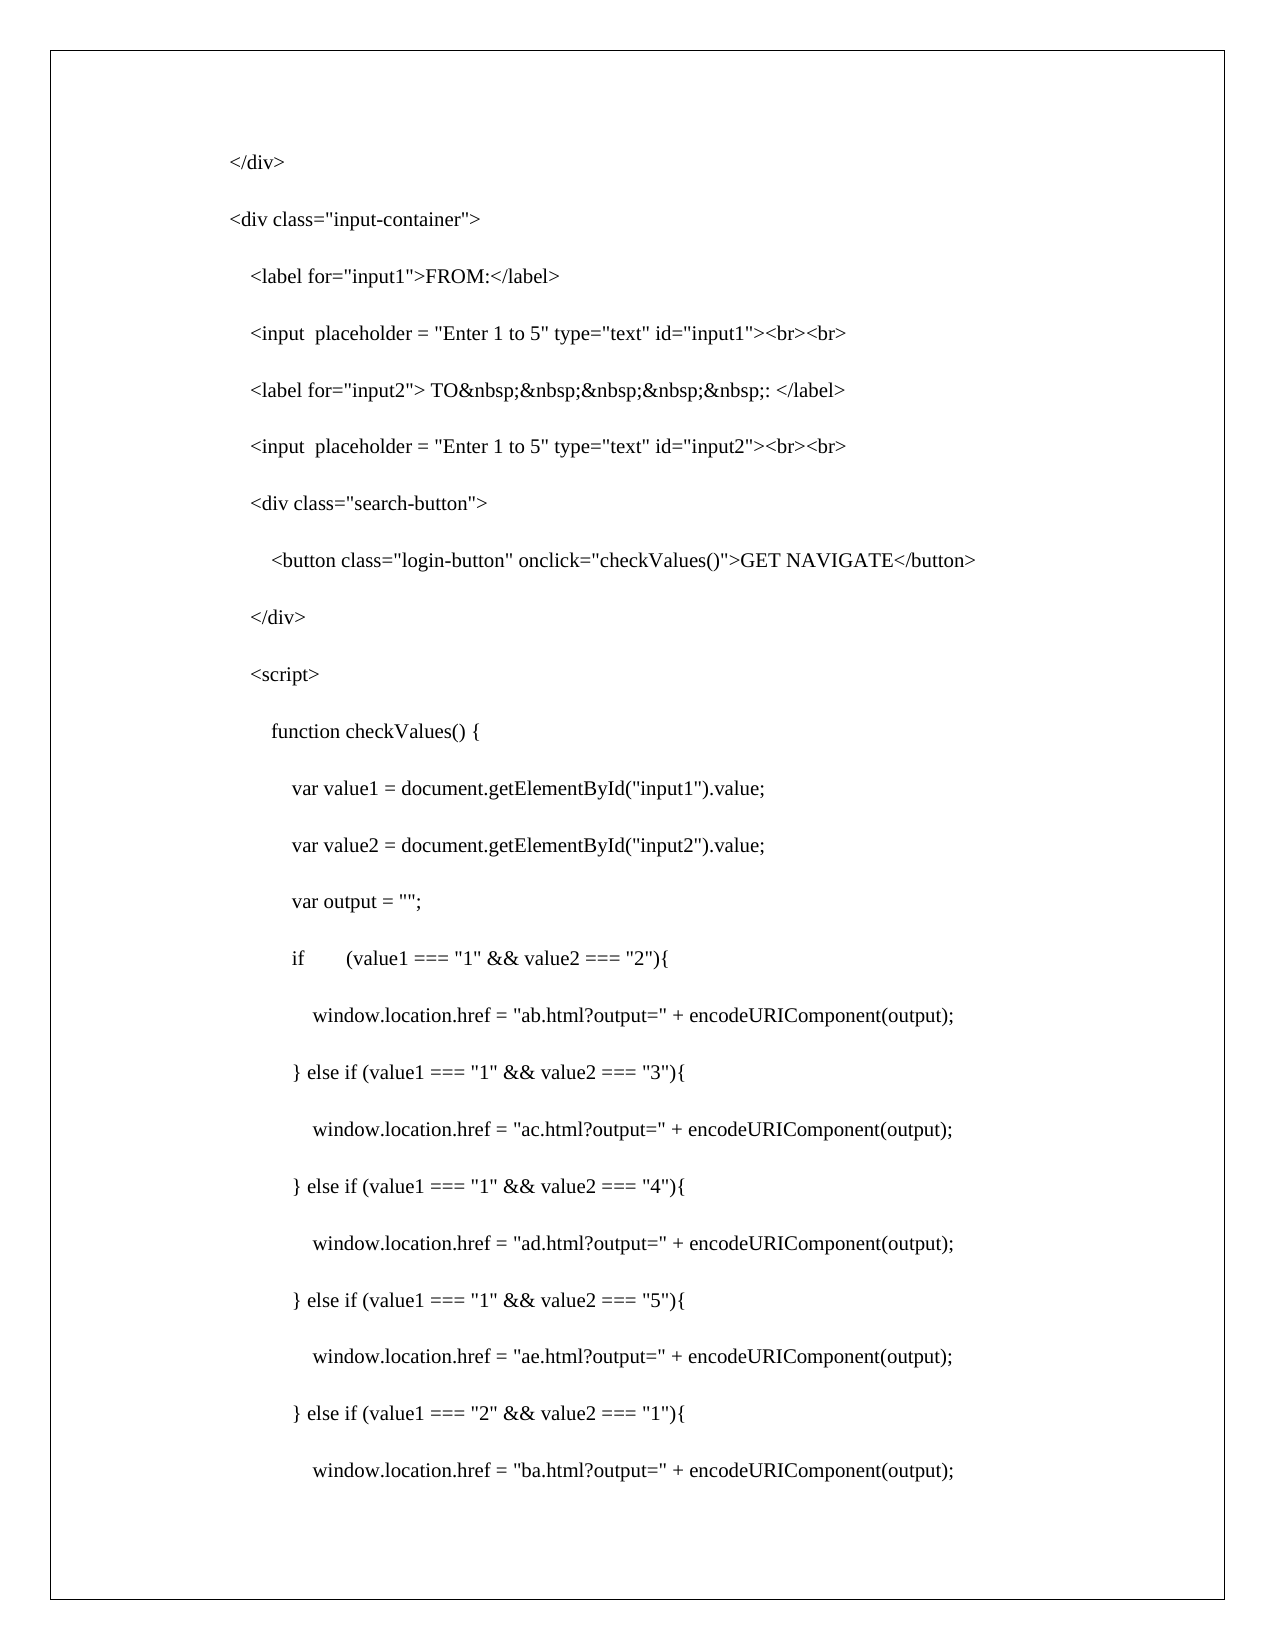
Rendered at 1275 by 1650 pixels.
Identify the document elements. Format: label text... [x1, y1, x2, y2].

text } else if (value1 === "1" && value2 === "4"){ [187, 1174, 1125, 1198]
text <button class="login-button" onclick="checkValues()">GET NAVIGATE</button> [187, 548, 1125, 572]
text } else if (value1 === "1" && value2 === "3"){ [187, 1060, 1125, 1084]
text var value1 = document.getElementById("input1").value; [187, 776, 1125, 800]
text var output = ""; [187, 889, 1125, 913]
text window.location.href = "ae.html?output=" + encodeURIComponent(output); [187, 1344, 1125, 1368]
text window.location.href = "ab.html?output=" + encodeURIComponent(output); [187, 1003, 1125, 1027]
text <label for="input2"> TO&nbsp;&nbsp;&nbsp;&nbsp;&nbsp;: </label> [187, 377, 1125, 402]
text window.location.href = "ba.html?output=" + encodeURIComponent(output); [187, 1458, 1125, 1482]
text window.location.href = "ac.html?output=" + encodeURIComponent(output); [187, 1117, 1125, 1141]
text } else if (value1 === "2" && value2 === "1"){ [187, 1401, 1125, 1425]
text var value2 = document.getElementById("input2").value; [187, 832, 1125, 857]
text function checkValues() { [187, 719, 1125, 743]
text </div> [187, 150, 1125, 174]
text window.location.href = "ad.html?output=" + encodeURIComponent(output); [187, 1231, 1125, 1255]
text <input placeholder = "Enter 1 to 5" type="text" id="input1"><br><br> [187, 321, 1125, 345]
text } else if (value1 === "1" && value2 === "5"){ [187, 1287, 1125, 1312]
text <label for="input1">FROM:</label> [187, 264, 1125, 288]
text if (value1 === "1" && value2 === "2"){ [187, 946, 1125, 970]
text </div> [187, 605, 1125, 629]
text <div class="search-button"> [187, 491, 1125, 515]
text <div class="input-container"> [187, 207, 1125, 231]
text <input placeholder = "Enter 1 to 5" type="text" id="input2"><br><br> [187, 434, 1125, 458]
text <script> [187, 662, 1125, 686]
